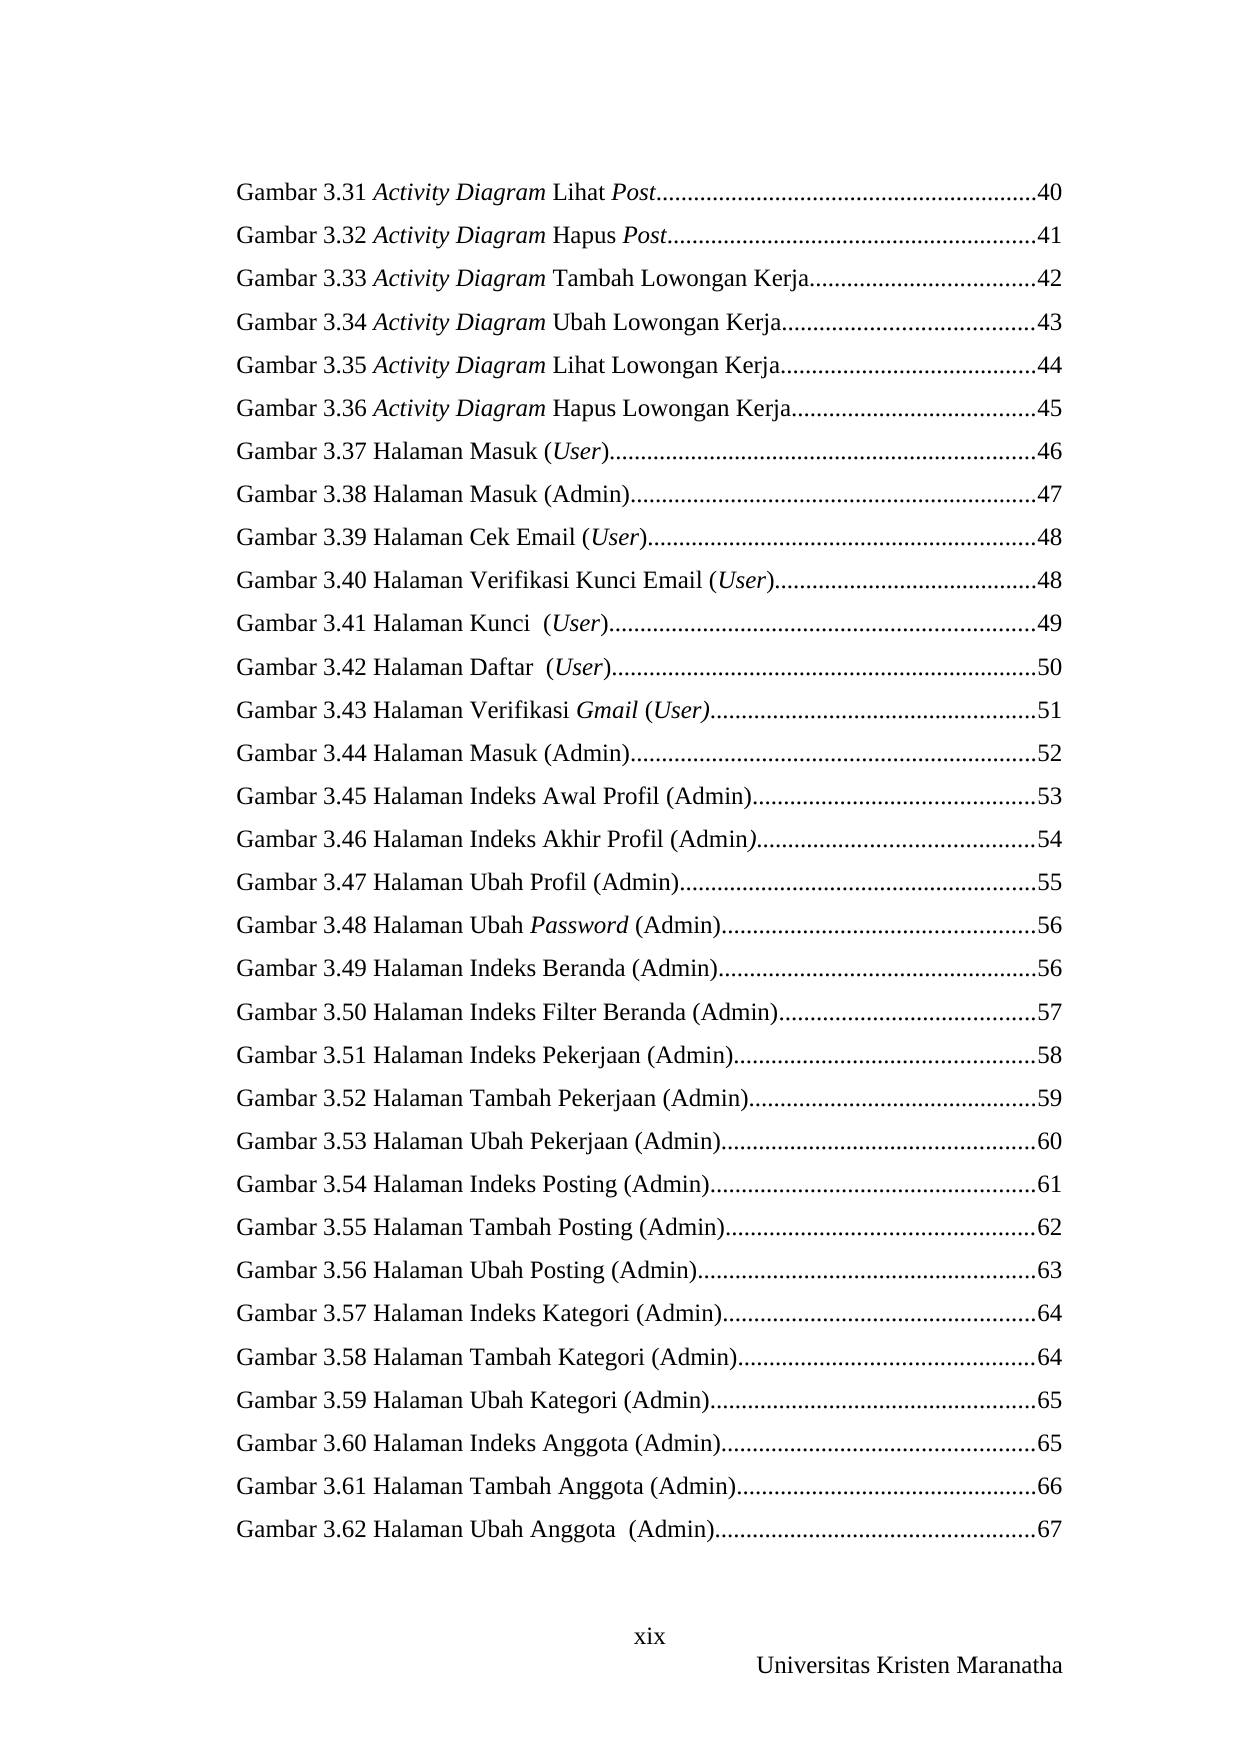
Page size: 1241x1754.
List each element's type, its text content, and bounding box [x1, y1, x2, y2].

text Gambar 3.49 Halaman Indeks Beranda (Admin) 56 [236, 953, 1063, 982]
text Gambar 3.34 Activity Diagram Ubah Lowongan Kerja 43 [236, 307, 1063, 335]
text Gambar 3.38 Halaman Masuk (Admin) 47 [236, 479, 1063, 508]
text Gambar 3.54 Halaman Indeks Posting (Admin) 61 [236, 1169, 1063, 1198]
text Gambar 3.33 Activity Diagram Tambah Lowongan Kerja 42 [236, 263, 1063, 292]
text Gambar 3.56 Halaman Ubah Posting (Admin) 63 [236, 1255, 1063, 1284]
text Gambar 3.47 Halaman Ubah Profil (Admin) 55 [236, 867, 1063, 896]
text Gambar 3.35 Activity Diagram Lihat Lowongan Kerja 44 [236, 350, 1063, 378]
text Gambar 3.53 Halaman Ubah Pekerjaan (Admin) 60 [236, 1126, 1063, 1155]
text Gambar 3.31 Activity Diagram Lihat Post 40 [236, 177, 1063, 206]
text Gambar 3.44 Halaman Masuk (Admin) 52 [236, 738, 1063, 767]
text Gambar 3.51 Halaman Indeks Pekerjaan (Admin) 58 [236, 1040, 1063, 1068]
text Gambar 3.37 Halaman Masuk (User) 46 [236, 436, 1063, 465]
text Gambar 3.57 Halaman Indeks Kategori (Admin) 64 [236, 1298, 1063, 1327]
text Gambar 3.43 Halaman Verifikasi Gmail (User) 51 [236, 695, 1063, 723]
text Gambar 3.55 Halaman Tambah Posting (Admin) 62 [236, 1212, 1063, 1241]
text Gambar 3.62 Halaman Ubah Anggota (Admin) 67 [236, 1514, 1063, 1543]
text Gambar 3.42 Halaman Daftar (User) 50 [236, 652, 1063, 680]
text Gambar 3.46 Halaman Indeks Akhir Profil (Admin) 54 [236, 824, 1063, 853]
text Gambar 3.50 Halaman Indeks Filter Beranda (Admin) 57 [236, 997, 1063, 1025]
text Gambar 3.45 Halaman Indeks Awal Profil (Admin) 53 [236, 781, 1063, 810]
text Gambar 3.52 Halaman Tambah Pekerjaan (Admin) 59 [236, 1083, 1063, 1112]
text Gambar 3.32 Activity Diagram Hapus Post 41 [236, 220, 1063, 249]
text Gambar 3.61 Halaman Tambah Anggota (Admin) 66 [236, 1471, 1063, 1500]
text Gambar 3.59 Halaman Ubah Kategori (Admin) 65 [236, 1385, 1063, 1413]
text Gambar 3.40 Halaman Verifikasi Kunci Email (User) 48 [236, 565, 1063, 594]
text Gambar 3.39 Halaman Cek Email (User) 48 [236, 522, 1063, 551]
text Gambar 3.36 Activity Diagram Hapus Lowongan Kerja 45 [236, 393, 1063, 422]
text Gambar 3.58 Halaman Tambah Kategori (Admin) 64 [236, 1342, 1063, 1370]
text Gambar 3.41 Halaman Kunci (User) 49 [236, 608, 1063, 637]
text Gambar 3.60 Halaman Indeks Anggota (Admin) 65 [236, 1428, 1063, 1457]
text Gambar 3.48 Halaman Ubah Password (Admin) 56 [236, 910, 1063, 939]
